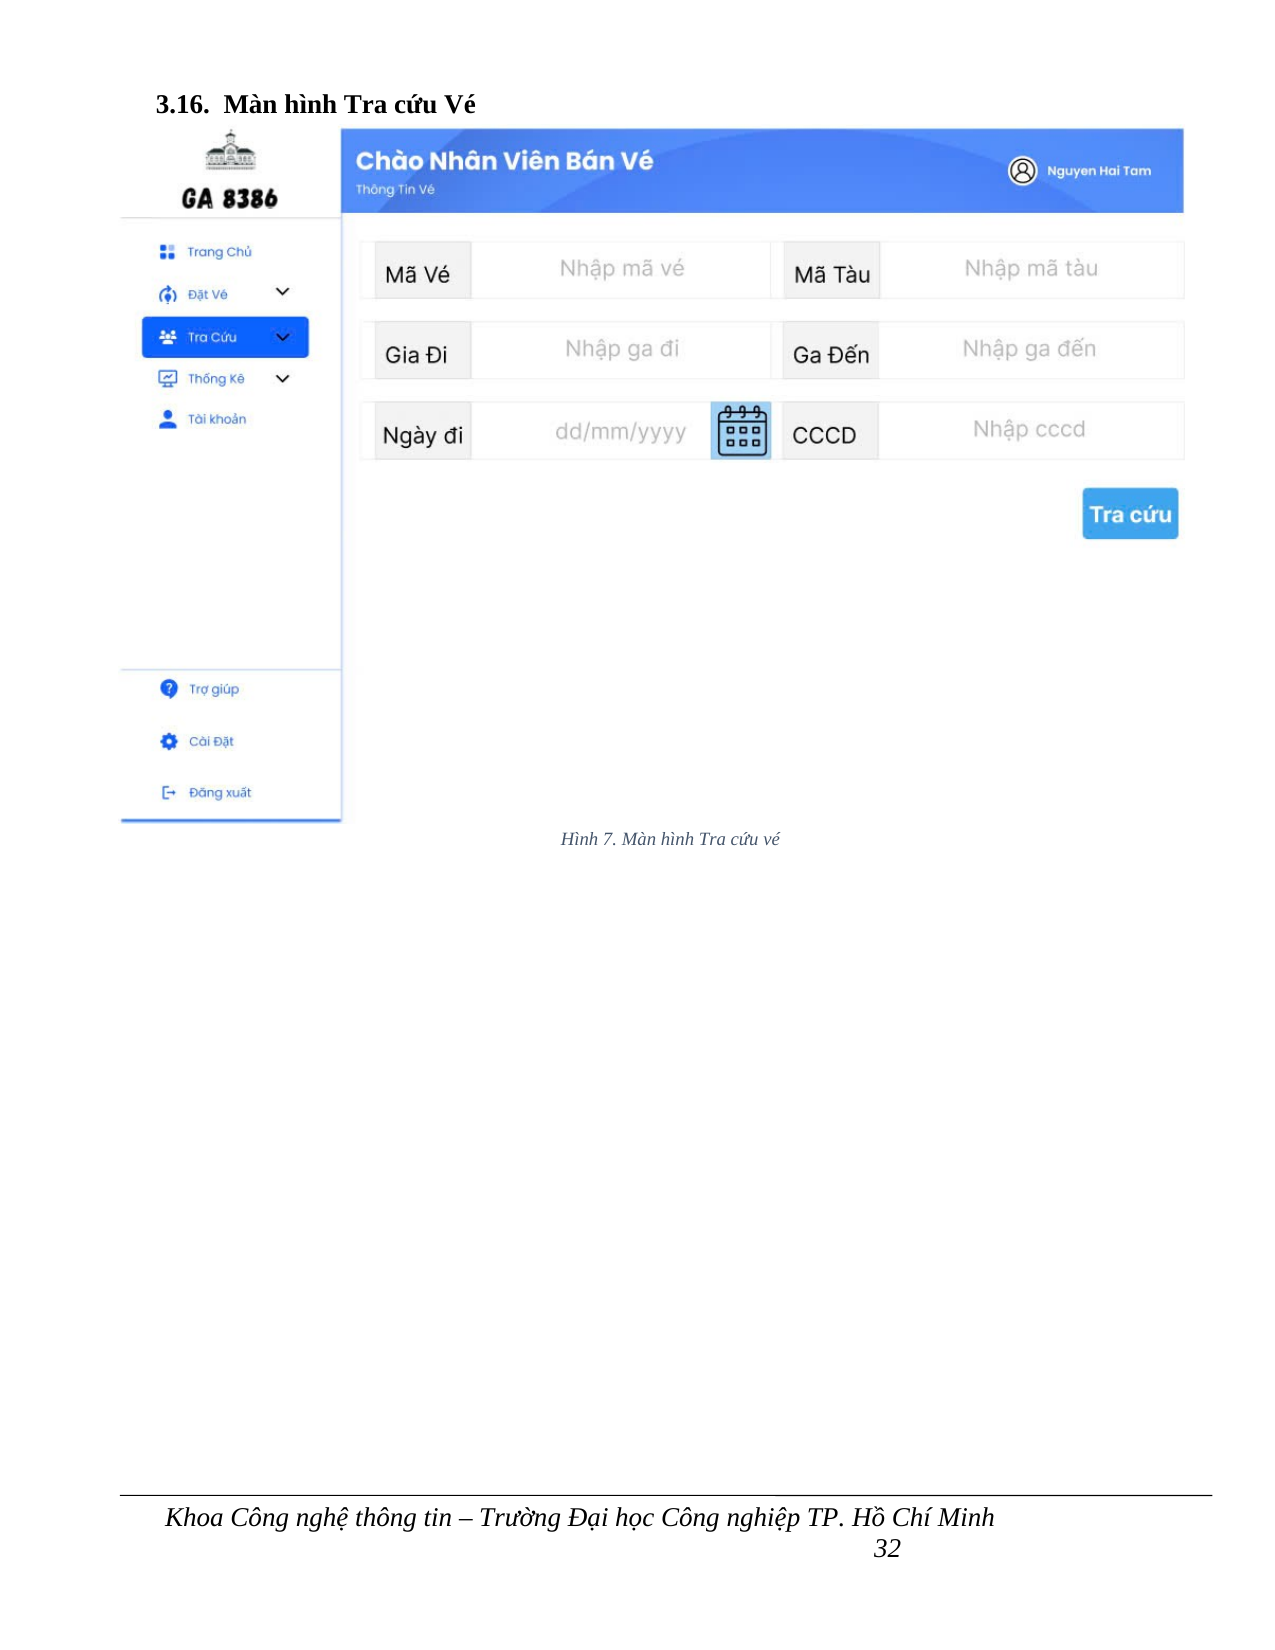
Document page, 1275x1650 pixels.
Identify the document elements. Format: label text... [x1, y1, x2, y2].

picture [118, 124, 1187, 824]
list Màn hình Tra cứu vé [156, 828, 1186, 849]
list Màn hình Tra cứu Vé [156, 89, 1186, 120]
